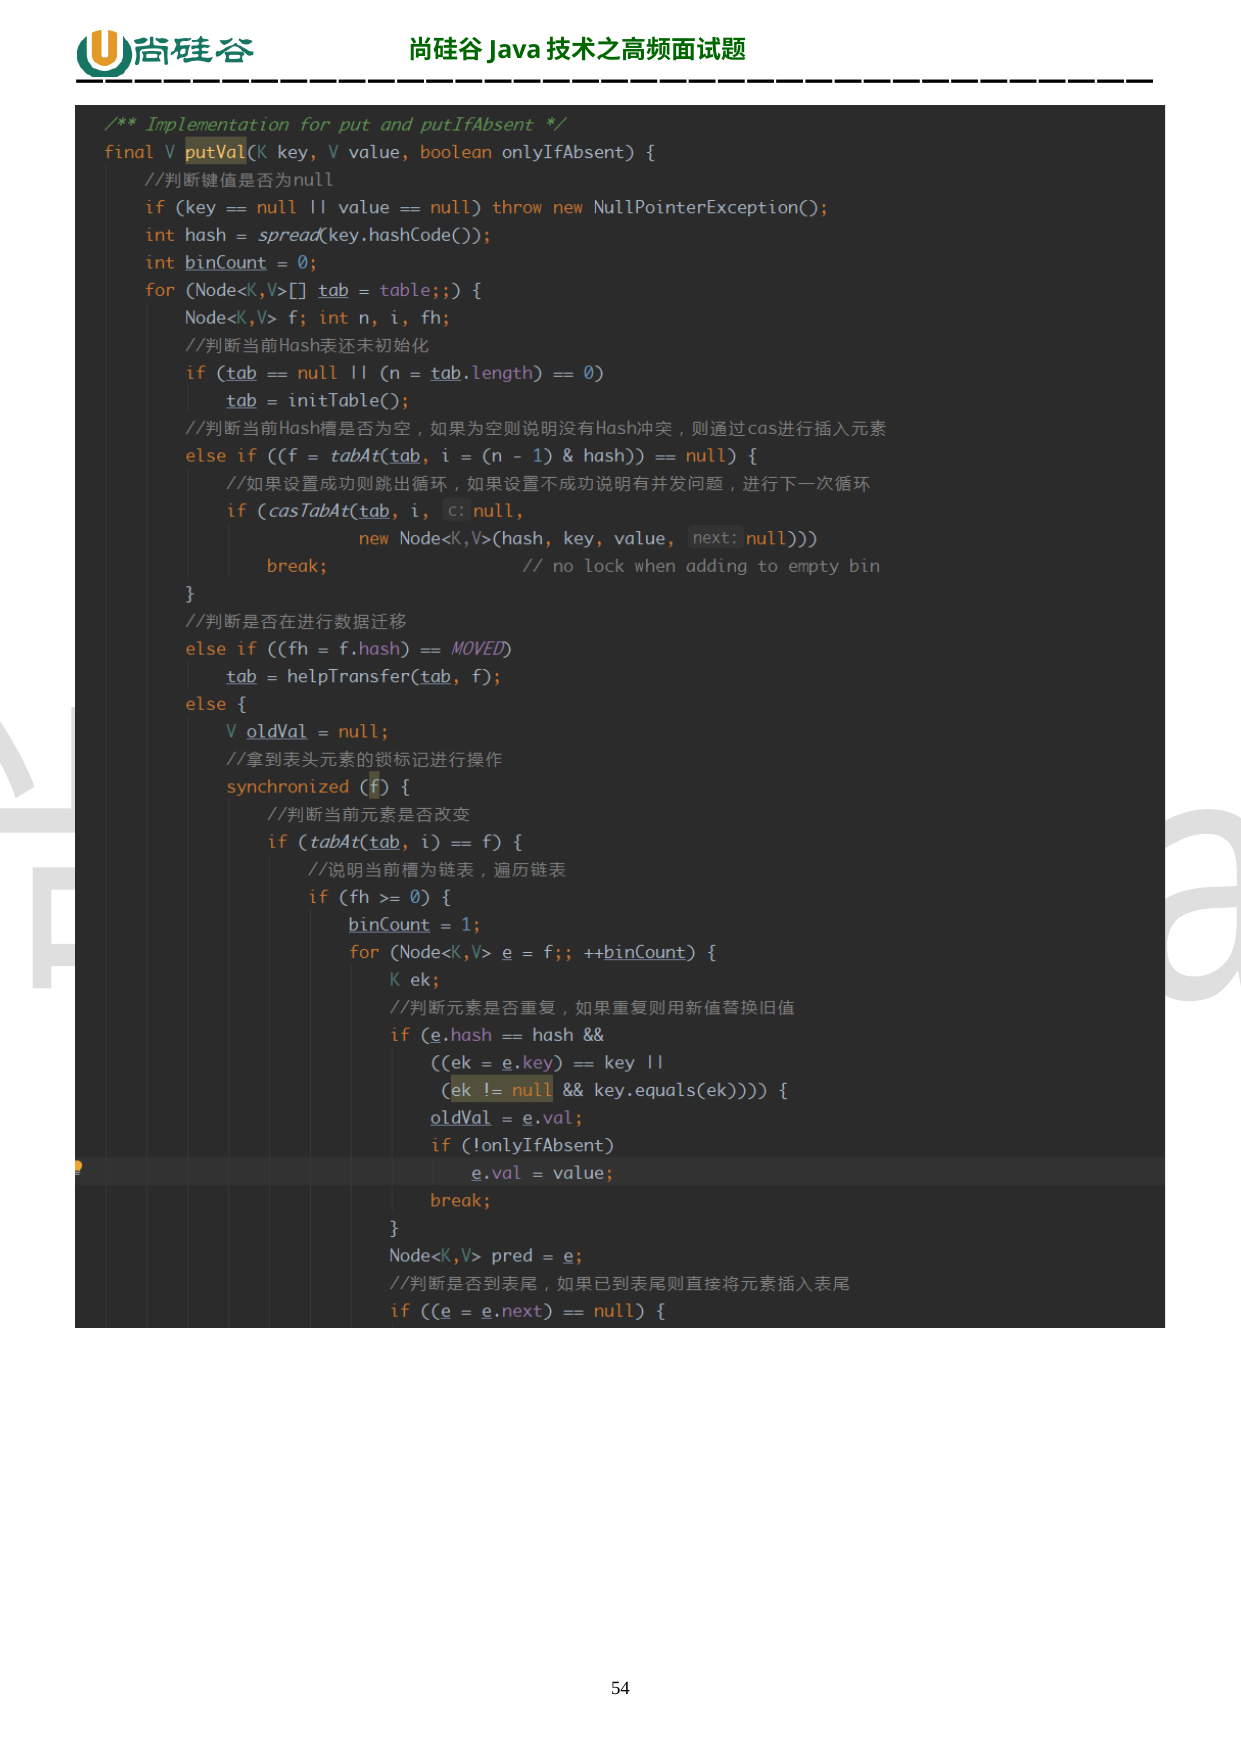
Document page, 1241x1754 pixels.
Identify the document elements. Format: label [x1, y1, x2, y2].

picture [75, 29, 253, 77]
picture [75, 105, 1166, 1328]
